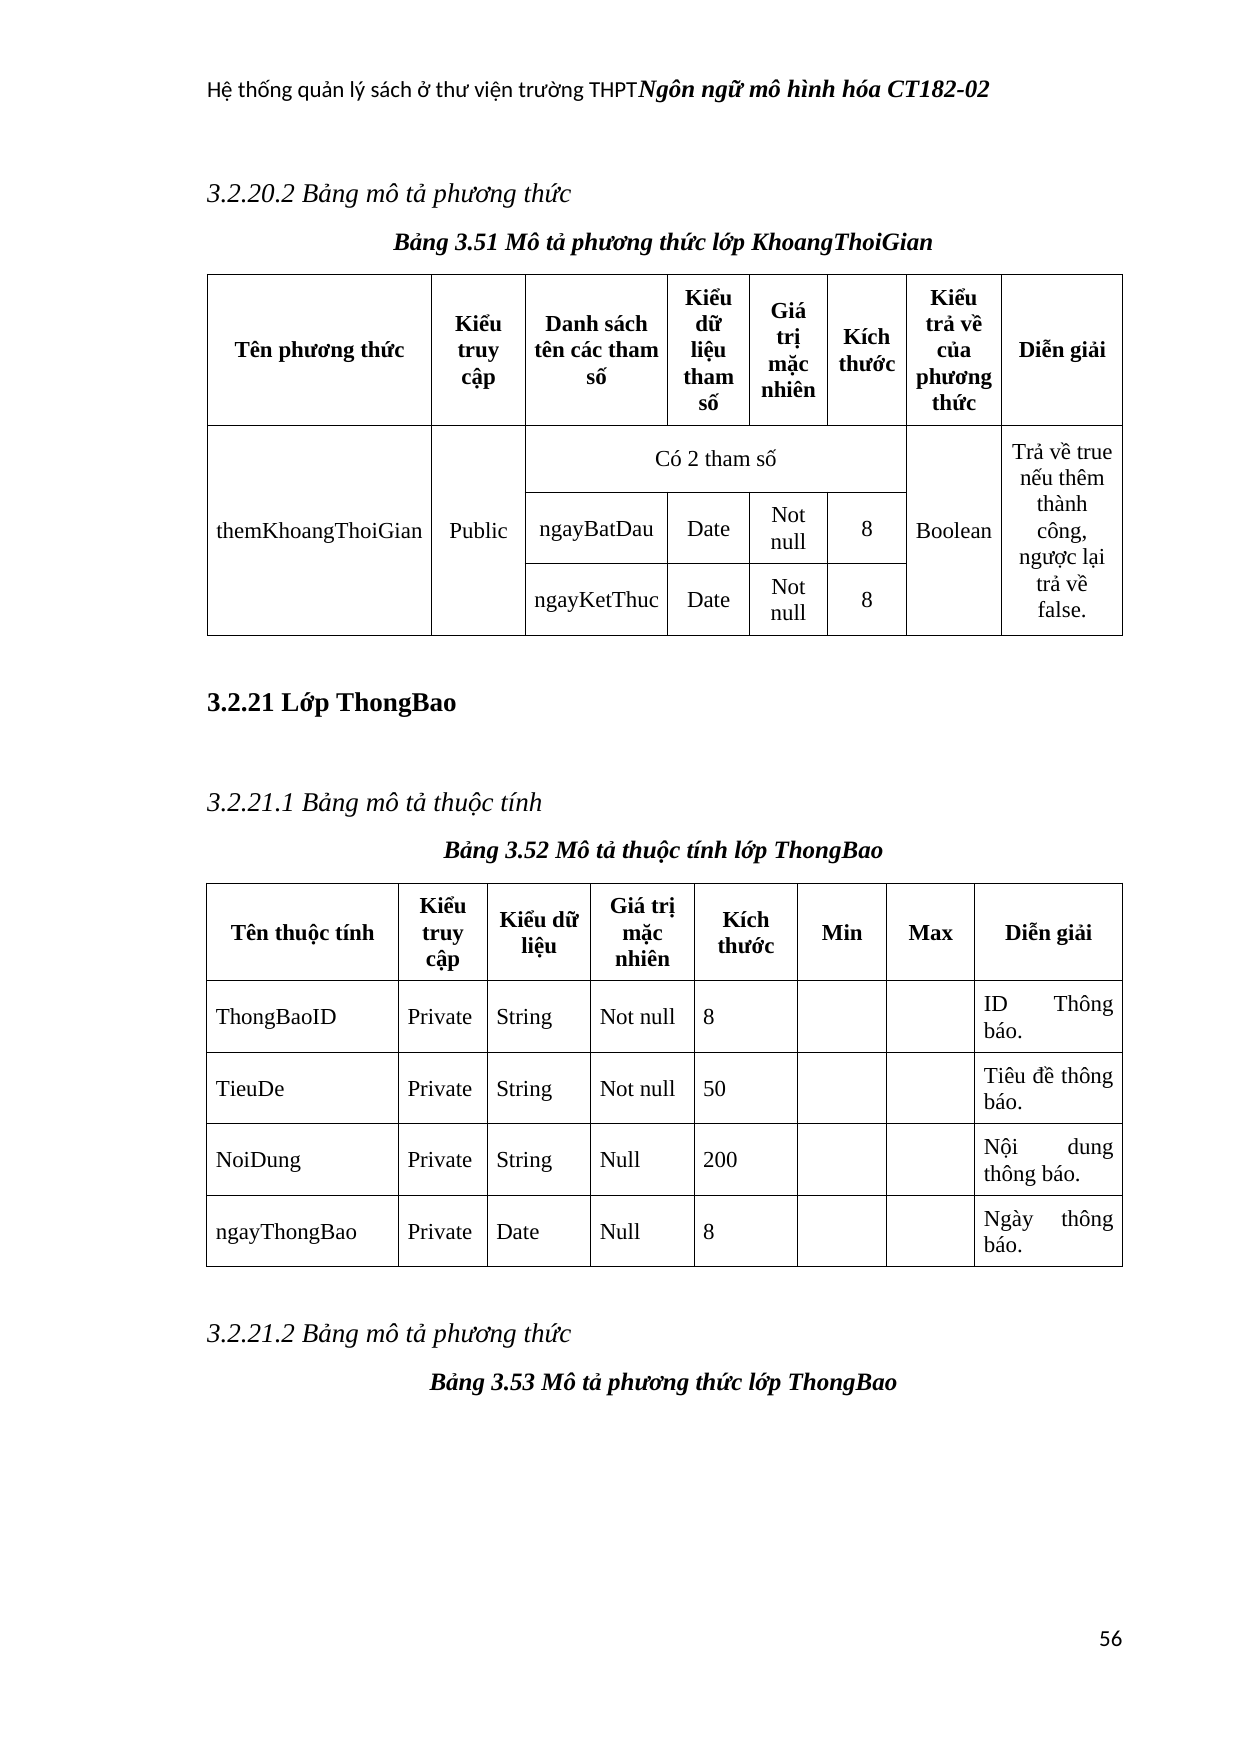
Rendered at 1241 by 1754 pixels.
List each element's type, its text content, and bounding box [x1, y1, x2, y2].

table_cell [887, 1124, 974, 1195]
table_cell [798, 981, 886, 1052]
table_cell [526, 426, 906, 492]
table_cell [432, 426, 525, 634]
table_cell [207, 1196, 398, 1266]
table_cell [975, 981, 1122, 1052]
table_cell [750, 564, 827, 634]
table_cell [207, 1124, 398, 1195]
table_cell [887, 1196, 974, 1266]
text Bảng . Mô tả phương thức lớp KhoangThoiGian [207, 227, 1122, 256]
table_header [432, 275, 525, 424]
text Bảng . Mô tả thuộc tính lớp ThongBao [207, 836, 1122, 864]
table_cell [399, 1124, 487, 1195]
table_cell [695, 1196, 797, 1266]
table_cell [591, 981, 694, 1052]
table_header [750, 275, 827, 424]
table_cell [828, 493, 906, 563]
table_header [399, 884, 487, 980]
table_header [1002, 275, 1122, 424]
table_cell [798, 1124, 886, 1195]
subtitle Bảng mô tả phương thức [207, 1317, 1122, 1349]
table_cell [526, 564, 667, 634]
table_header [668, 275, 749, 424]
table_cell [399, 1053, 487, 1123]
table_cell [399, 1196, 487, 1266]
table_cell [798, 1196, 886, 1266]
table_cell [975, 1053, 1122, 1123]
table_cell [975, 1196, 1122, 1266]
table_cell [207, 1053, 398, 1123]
subtitle Bảng mô tả phương thức [207, 177, 1122, 208]
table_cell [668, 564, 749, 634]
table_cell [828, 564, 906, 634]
subtitle Bảng mô tả thuộc tính [207, 786, 1122, 817]
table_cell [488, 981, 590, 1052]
subtitle Lớp ThongBao [207, 686, 1122, 717]
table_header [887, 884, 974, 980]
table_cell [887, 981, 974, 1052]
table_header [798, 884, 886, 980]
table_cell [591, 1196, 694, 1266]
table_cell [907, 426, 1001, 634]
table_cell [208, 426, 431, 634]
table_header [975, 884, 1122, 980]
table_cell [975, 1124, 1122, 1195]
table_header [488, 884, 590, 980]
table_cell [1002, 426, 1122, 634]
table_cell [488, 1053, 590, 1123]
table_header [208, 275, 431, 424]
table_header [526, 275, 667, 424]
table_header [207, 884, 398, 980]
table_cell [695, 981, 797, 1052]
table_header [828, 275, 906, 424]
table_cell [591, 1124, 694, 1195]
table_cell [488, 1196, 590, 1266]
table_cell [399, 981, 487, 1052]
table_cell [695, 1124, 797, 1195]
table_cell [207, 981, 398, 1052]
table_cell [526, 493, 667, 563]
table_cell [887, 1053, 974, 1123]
text Bảng . Mô tả phương thức lớp ThongBao [207, 1367, 1122, 1396]
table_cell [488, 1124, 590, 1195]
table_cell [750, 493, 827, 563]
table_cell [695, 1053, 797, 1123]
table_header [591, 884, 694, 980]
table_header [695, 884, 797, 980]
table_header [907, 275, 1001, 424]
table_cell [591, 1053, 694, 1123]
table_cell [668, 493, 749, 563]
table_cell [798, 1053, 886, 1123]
